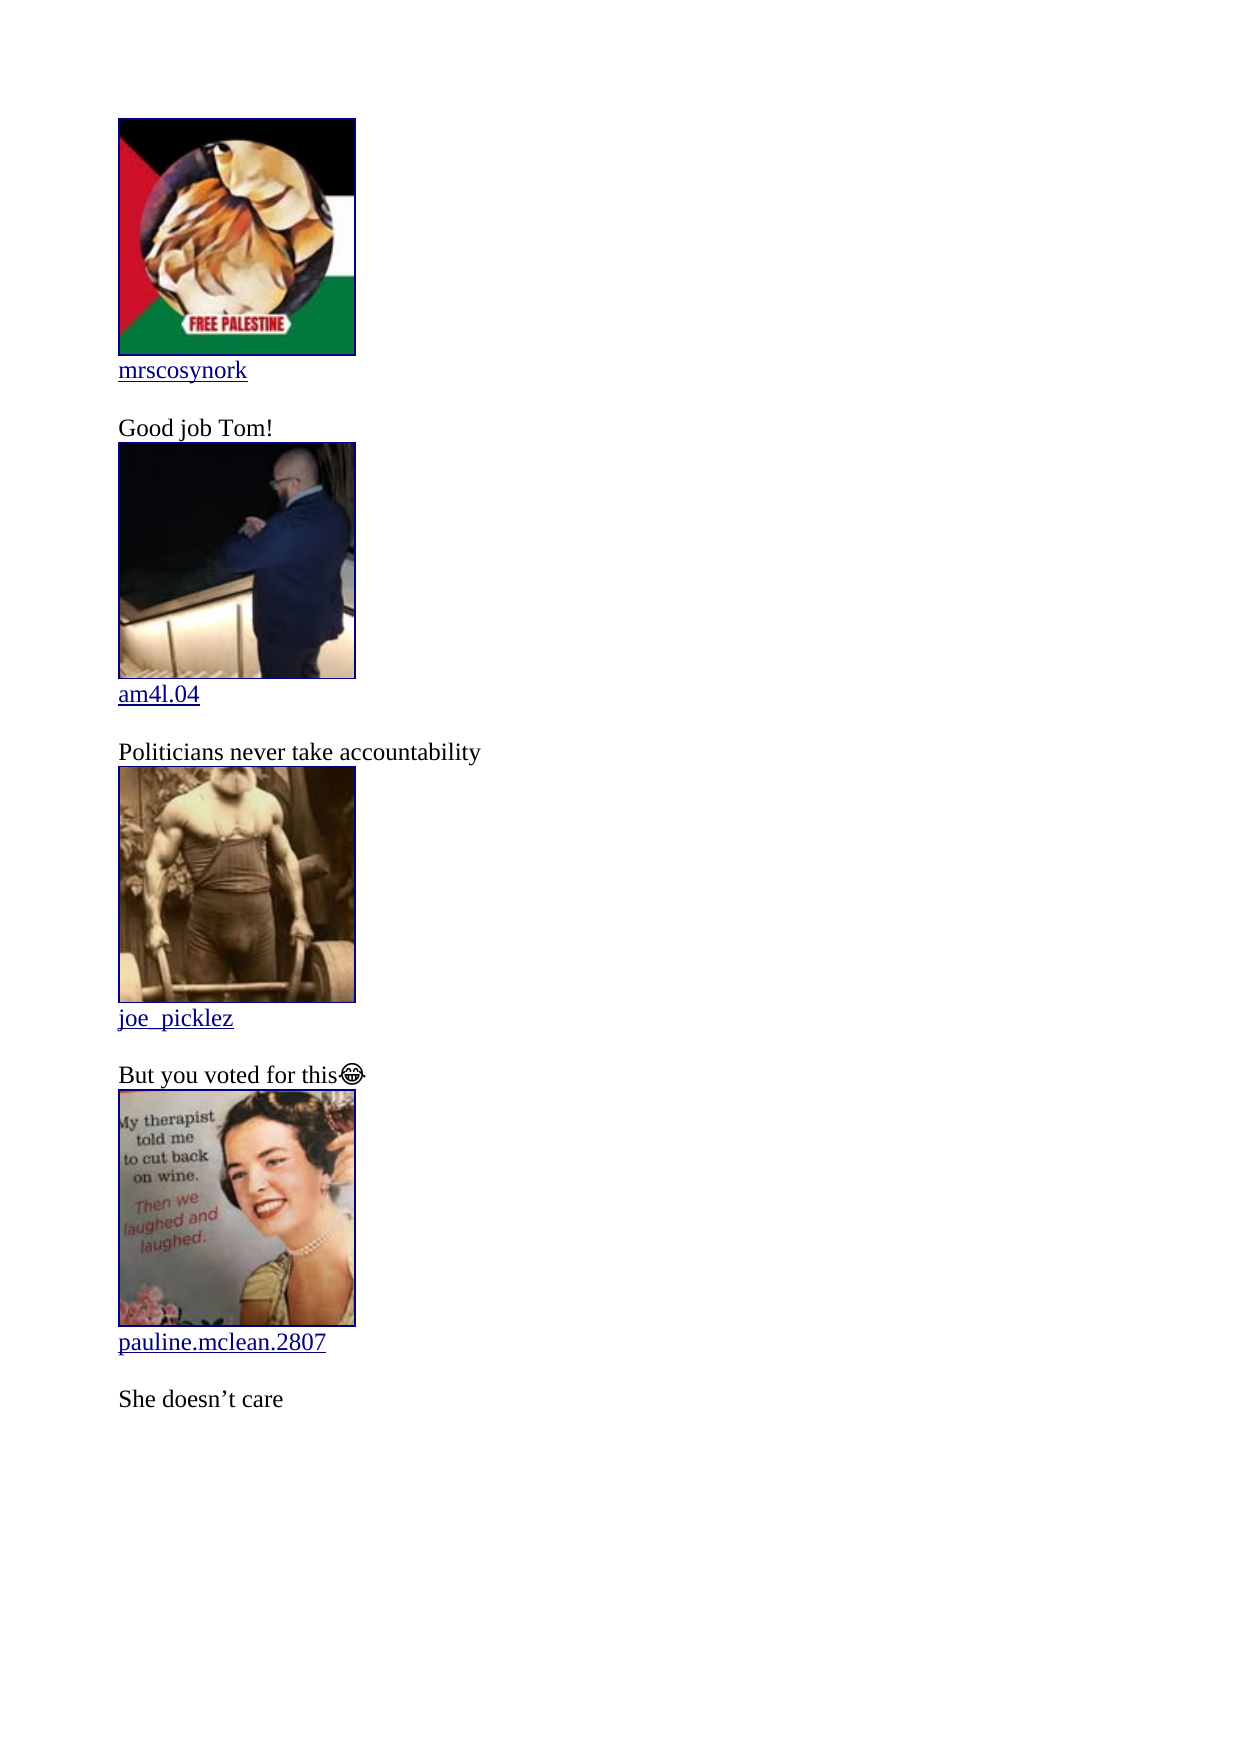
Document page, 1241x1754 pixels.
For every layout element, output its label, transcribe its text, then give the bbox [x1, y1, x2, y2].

text pauline.mclean.2807 [118, 1327, 1122, 1356]
text But you voted for this😂 [118, 1061, 1122, 1089]
picture [120, 443, 354, 678]
picture [120, 1091, 354, 1325]
text Politicians never take accountability [118, 737, 1122, 766]
text Good job Tom! [118, 413, 1122, 442]
text joe_picklez [118, 1003, 1122, 1032]
text She doesn’t care [118, 1384, 1122, 1413]
text mrscosynork [118, 356, 1122, 384]
picture [120, 767, 354, 1002]
text am4l.04 [118, 679, 1122, 708]
picture [120, 120, 354, 354]
